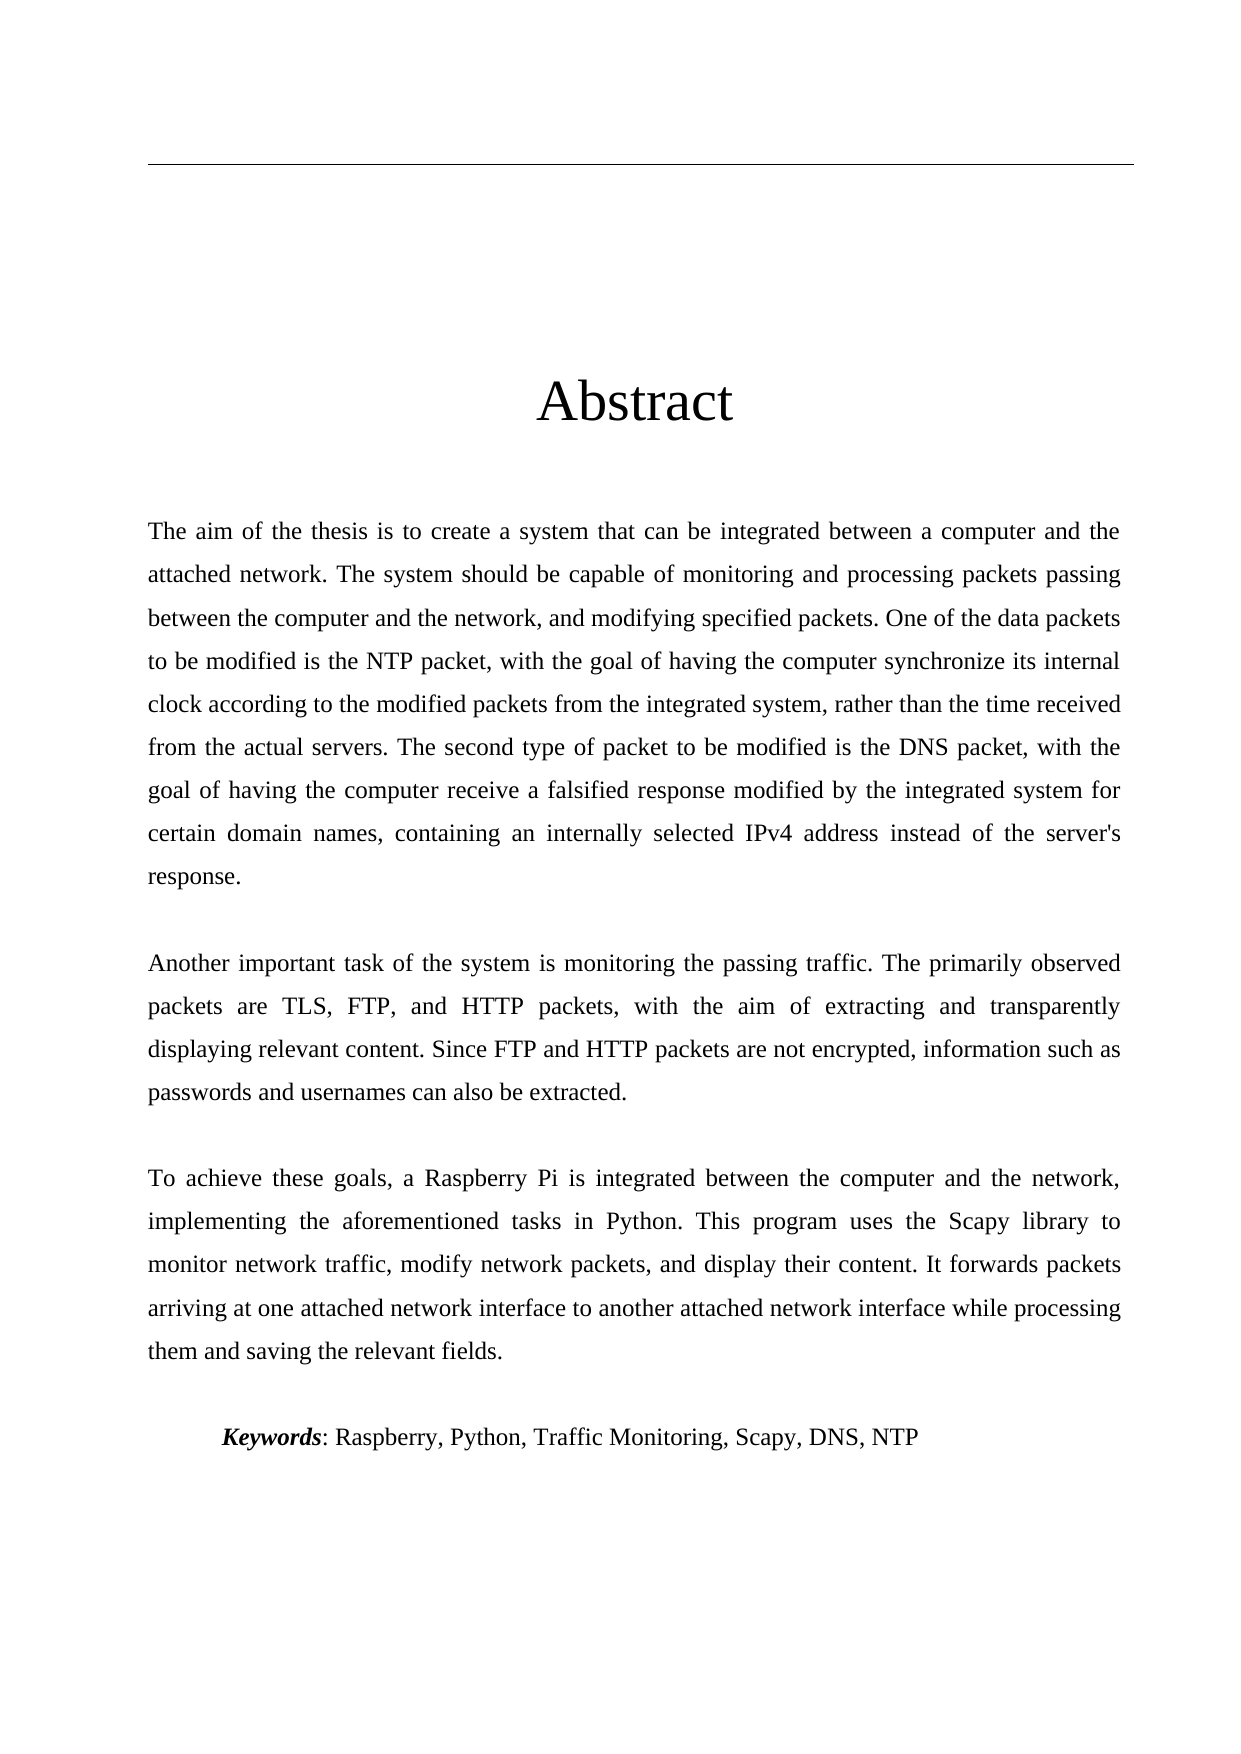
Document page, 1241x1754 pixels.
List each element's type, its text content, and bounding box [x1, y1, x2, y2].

text The aim of the thesis is to create a system that can be integrated between a computer and the attached network. The system should be capable of monitoring and processing packets passing between the computer and the network, and modifying specified packets. One of the data packets to be modified is the NTP packet, with the goal of having the computer synchronize its internal clock according to the modified packets from the integrated system, rather than the time received from the actual servers. The second type of packet to be modified is the DNS packet, with the goal of having the computer receive a falsified response modified by the integrated system for certain domain names, containing an internally selected IPv4 address instead of the server's response. [148, 516, 1122, 890]
text To achieve these goals, a Raspberry Pi is integrated between the computer and the network, implementing the aforementioned tasks in Python. This program uses the Scapy library to monitor network traffic, modify network packets, and display their content. It forwards packets arriving at one attached network interface to another attached network interface while processing them and saving the relevant fields. [148, 1163, 1122, 1364]
text Abstract [148, 366, 1122, 433]
text Keywords: Raspberry, Python, Traffic Monitoring, Scapy, DNS, NTP [148, 1422, 1122, 1451]
text Another important task of the system is monitoring the passing traffic. The primarily observed packets are TLS, FTP, and HTTP packets, with the aim of extracting and transparently displaying relevant content. Since FTP and HTTP packets are not encrypted, information such as passwords and usernames can also be extracted. [148, 948, 1122, 1106]
